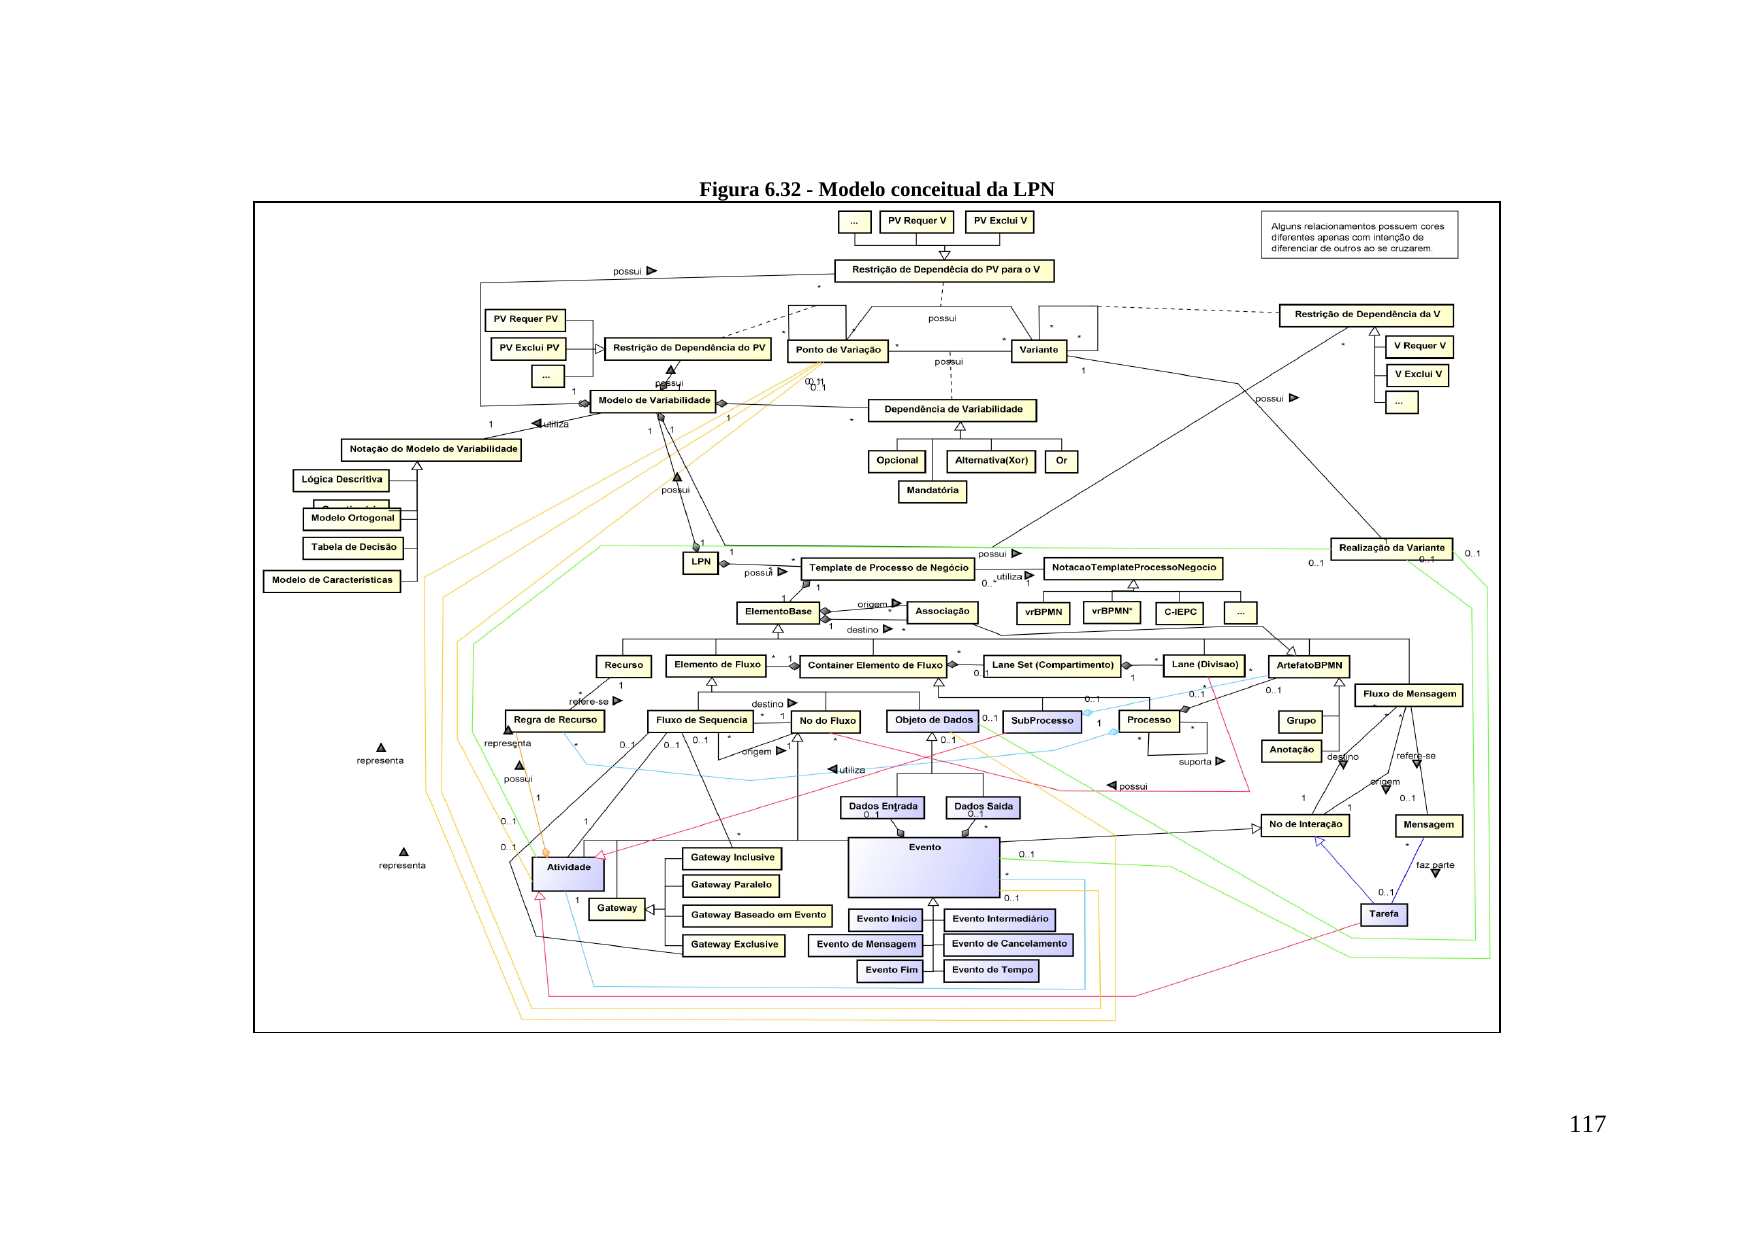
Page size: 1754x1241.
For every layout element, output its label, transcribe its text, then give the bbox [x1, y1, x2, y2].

picture [255, 203, 1499, 1032]
